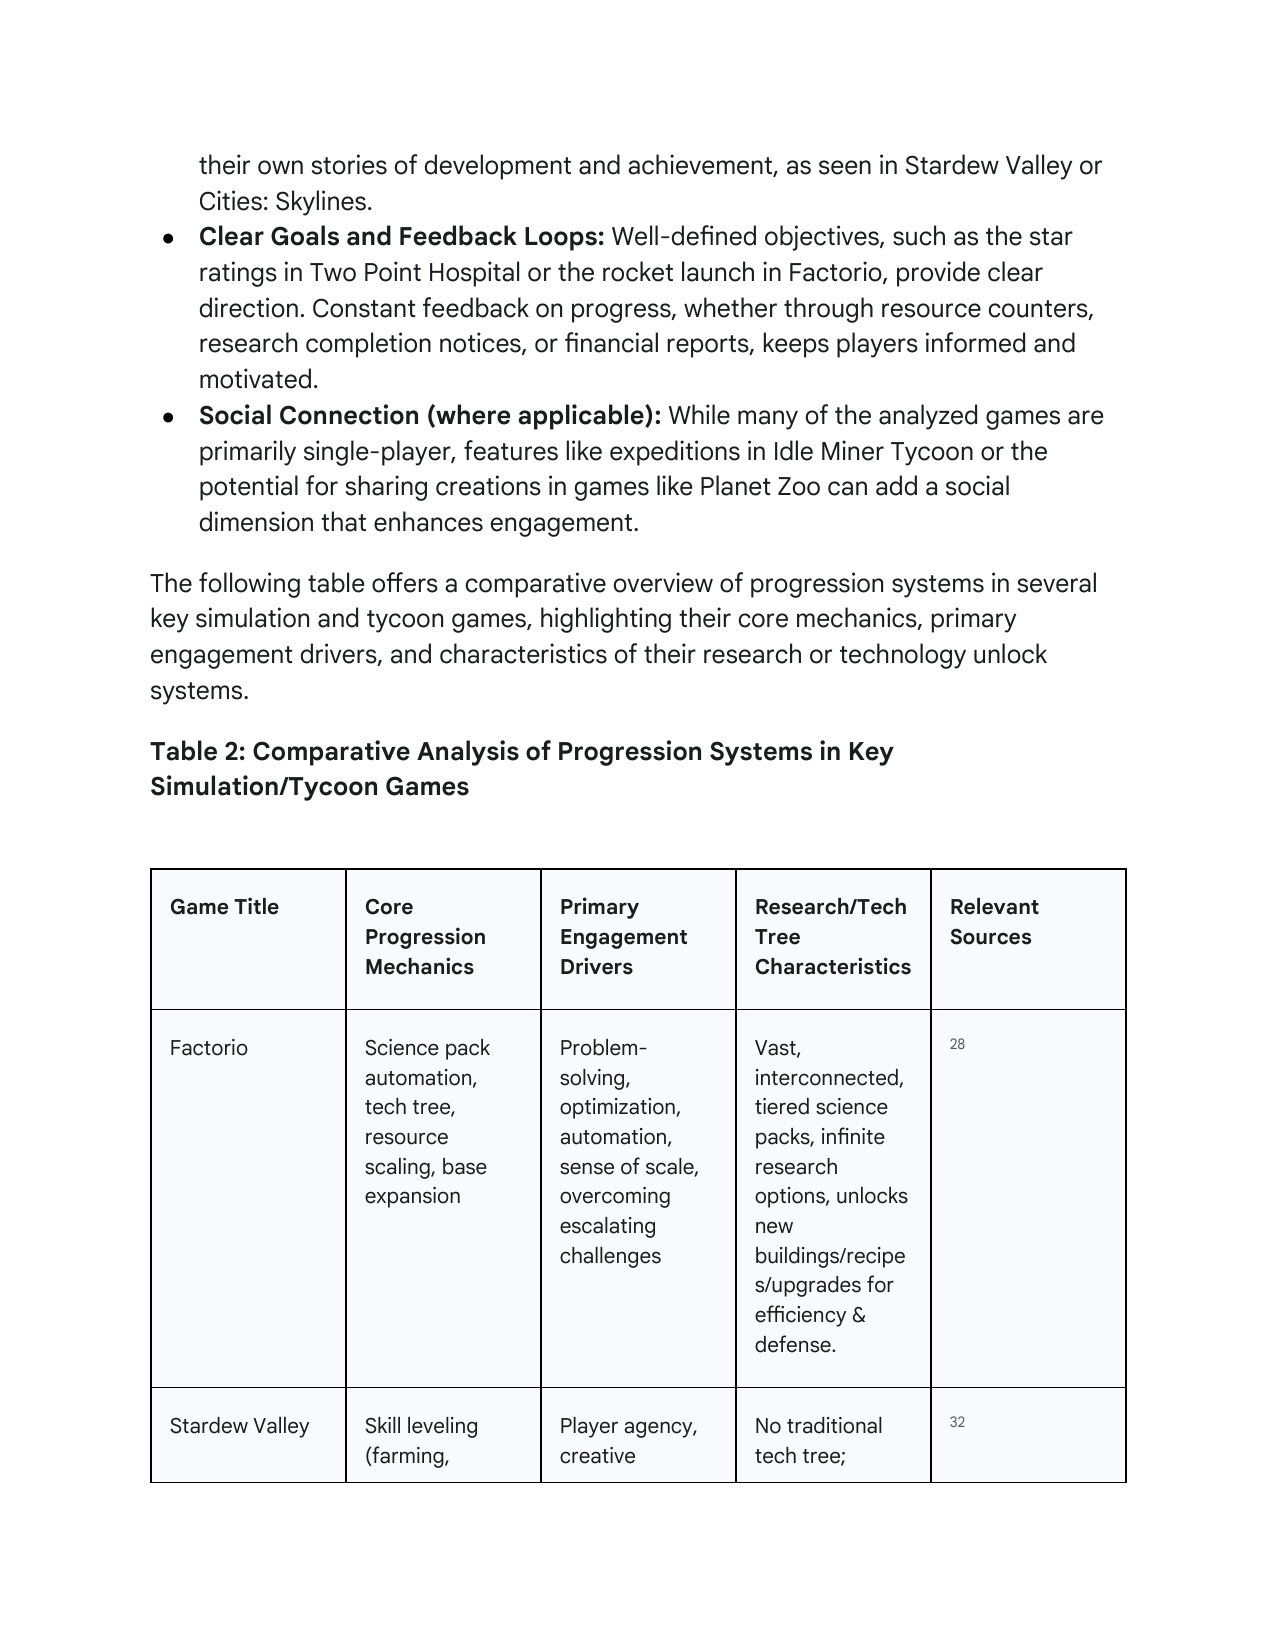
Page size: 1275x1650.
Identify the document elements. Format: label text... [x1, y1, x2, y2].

table_cell Factorio [152, 1010, 345, 1387]
text Table 2: Comparative Analysis of Progression Systems in Key Simulation/Tycoon Games [150, 736, 1125, 803]
table_cell 28 [932, 1010, 1125, 1387]
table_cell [347, 1388, 540, 1482]
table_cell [542, 1388, 735, 1482]
table_cell Vast, interconnected, tiered science packs, infinite research options, unlocks new buildings/recipes/upgrades for efficiency & defense. [737, 1010, 930, 1387]
table_cell Science pack automation, tech tree, resource scaling, base expansion [347, 1010, 540, 1387]
table_cell Problem-solving, optimization, automation, sense of scale, overcoming escalating challenges [542, 1010, 735, 1387]
table_header Primary Engagement Drivers [542, 870, 735, 1009]
table_header Core Progression Mechanics [347, 870, 540, 1009]
table_cell 32 [932, 1388, 1125, 1482]
list Clear Goals and Feedback Loops: Well-defined objectives, such as the star ratings in Two Point Hospital or the rocket launch in Factorio, provide clear direction. Constant feedback on progress, whether through resource counters, research completion notices, or financial reports, keeps players informed and motivated. [161, 221, 1125, 396]
table_cell Stardew Valley [152, 1388, 345, 1482]
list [161, 150, 1125, 217]
text The following table offers a comparative overview of progression systems in several key simulation and tycoon games, highlighting their core mechanics, primary engagement drivers, and characteristics of their research or technology unlock systems. [150, 568, 1125, 707]
list Social Connection (where applicable): While many of the analyzed games are primarily single-player, features like expeditions in Idle Miner Tycoon or the potential for sharing creations in games like Planet Zoo can add a social dimension that enhances engagement. [161, 400, 1125, 539]
table_header Relevant Sources [932, 870, 1125, 1009]
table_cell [737, 1388, 930, 1482]
table_header Research/Tech Tree Characteristics [737, 870, 930, 1009]
table_header Game Title [152, 870, 345, 1009]
